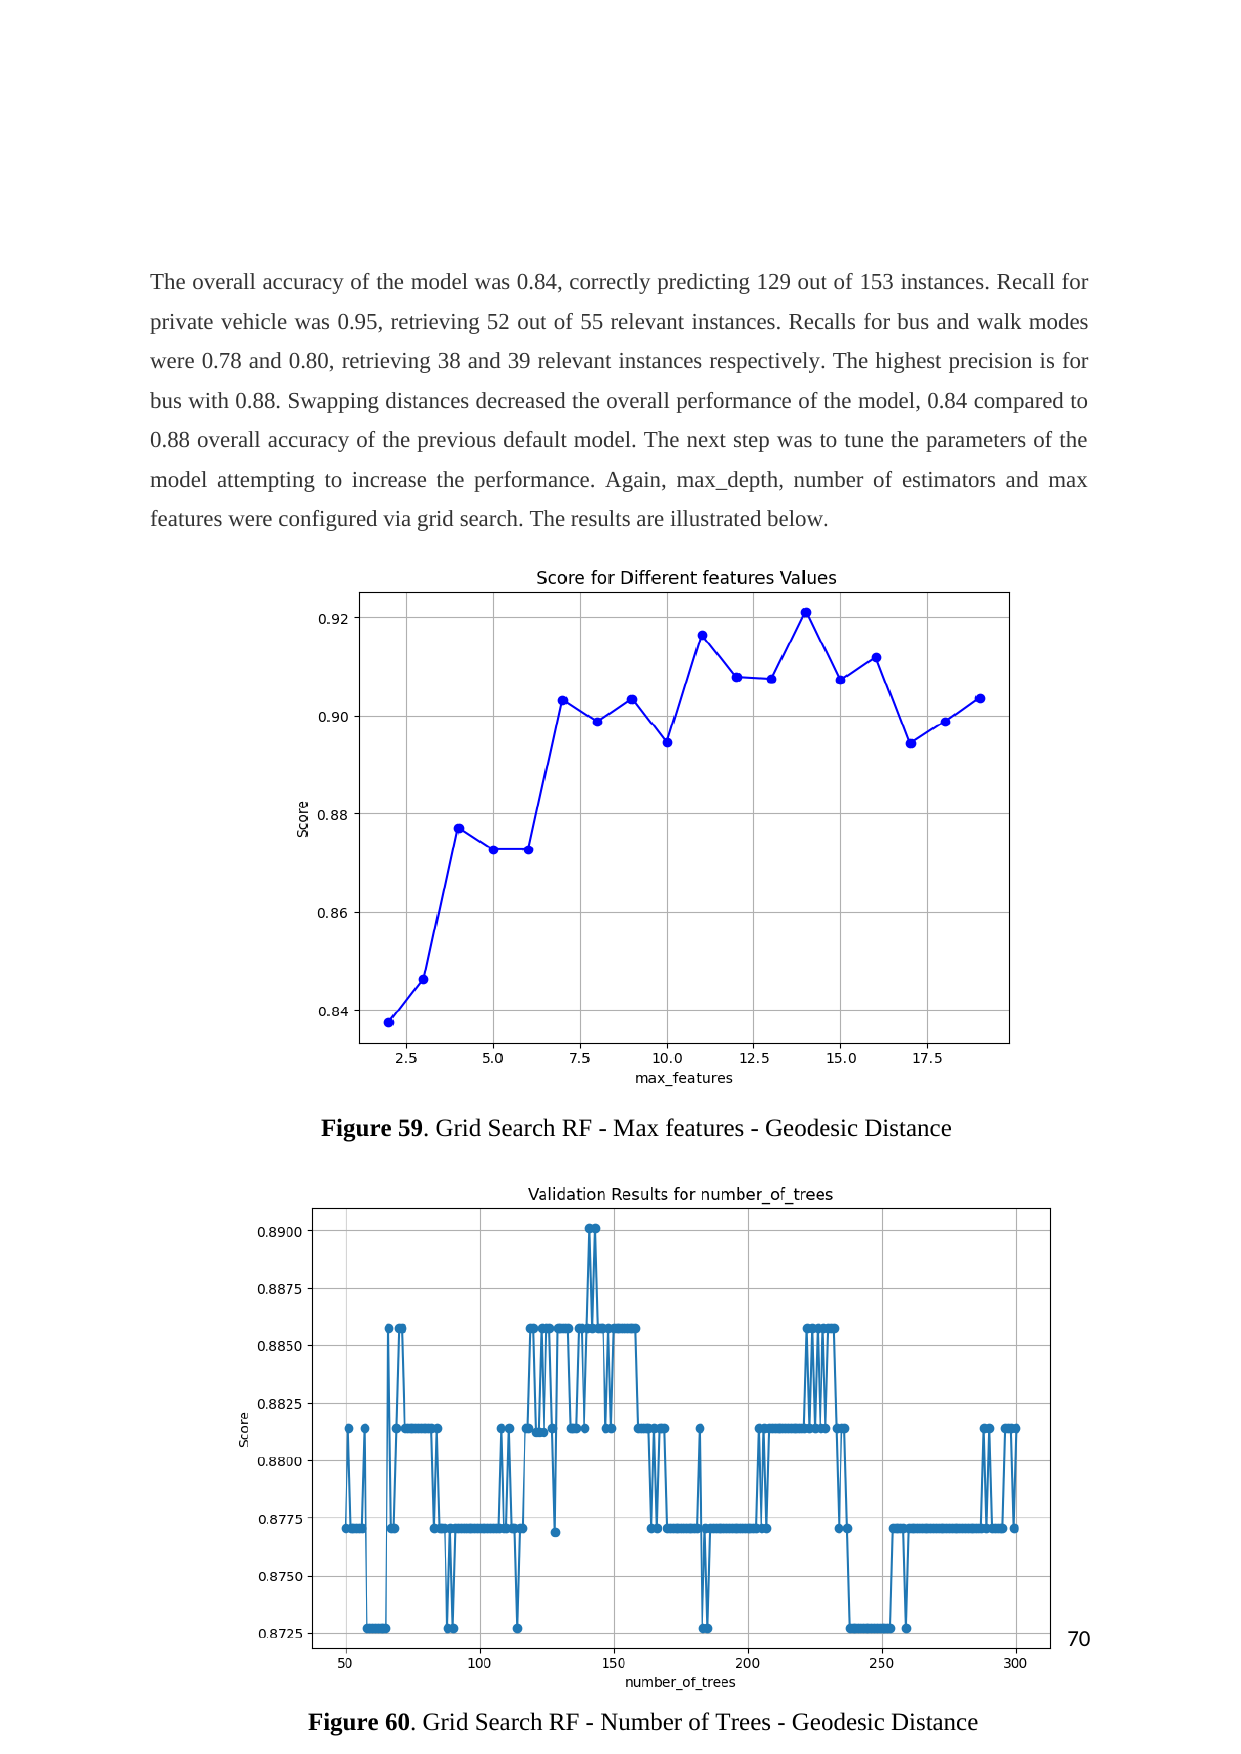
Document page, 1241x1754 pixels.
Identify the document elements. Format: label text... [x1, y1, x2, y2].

text The overall accuracy of the model was 0.84, correctly predicting 129 out of 153 instances. Recall for private vehicle was 0.95, retrieving 52 out of 55 relevant instances. Recalls for bus and walk modes were 0.78 and 0.80, retrieving 38 and 39 relevant instances respectively. The highest precision is for bus with 0.88. Swapping distances decreased the overall performance of the model, 0.84 compared to 0.88 overall accuracy of the previous default model. The next step was to tune the parameters of the model attempting to increase the performance. Again, max_depth, number of estimators and max features were configured via grid search. The results are illustrated below. [150, 268, 1090, 532]
picture [228, 1177, 1058, 1698]
picture [286, 561, 1020, 1094]
